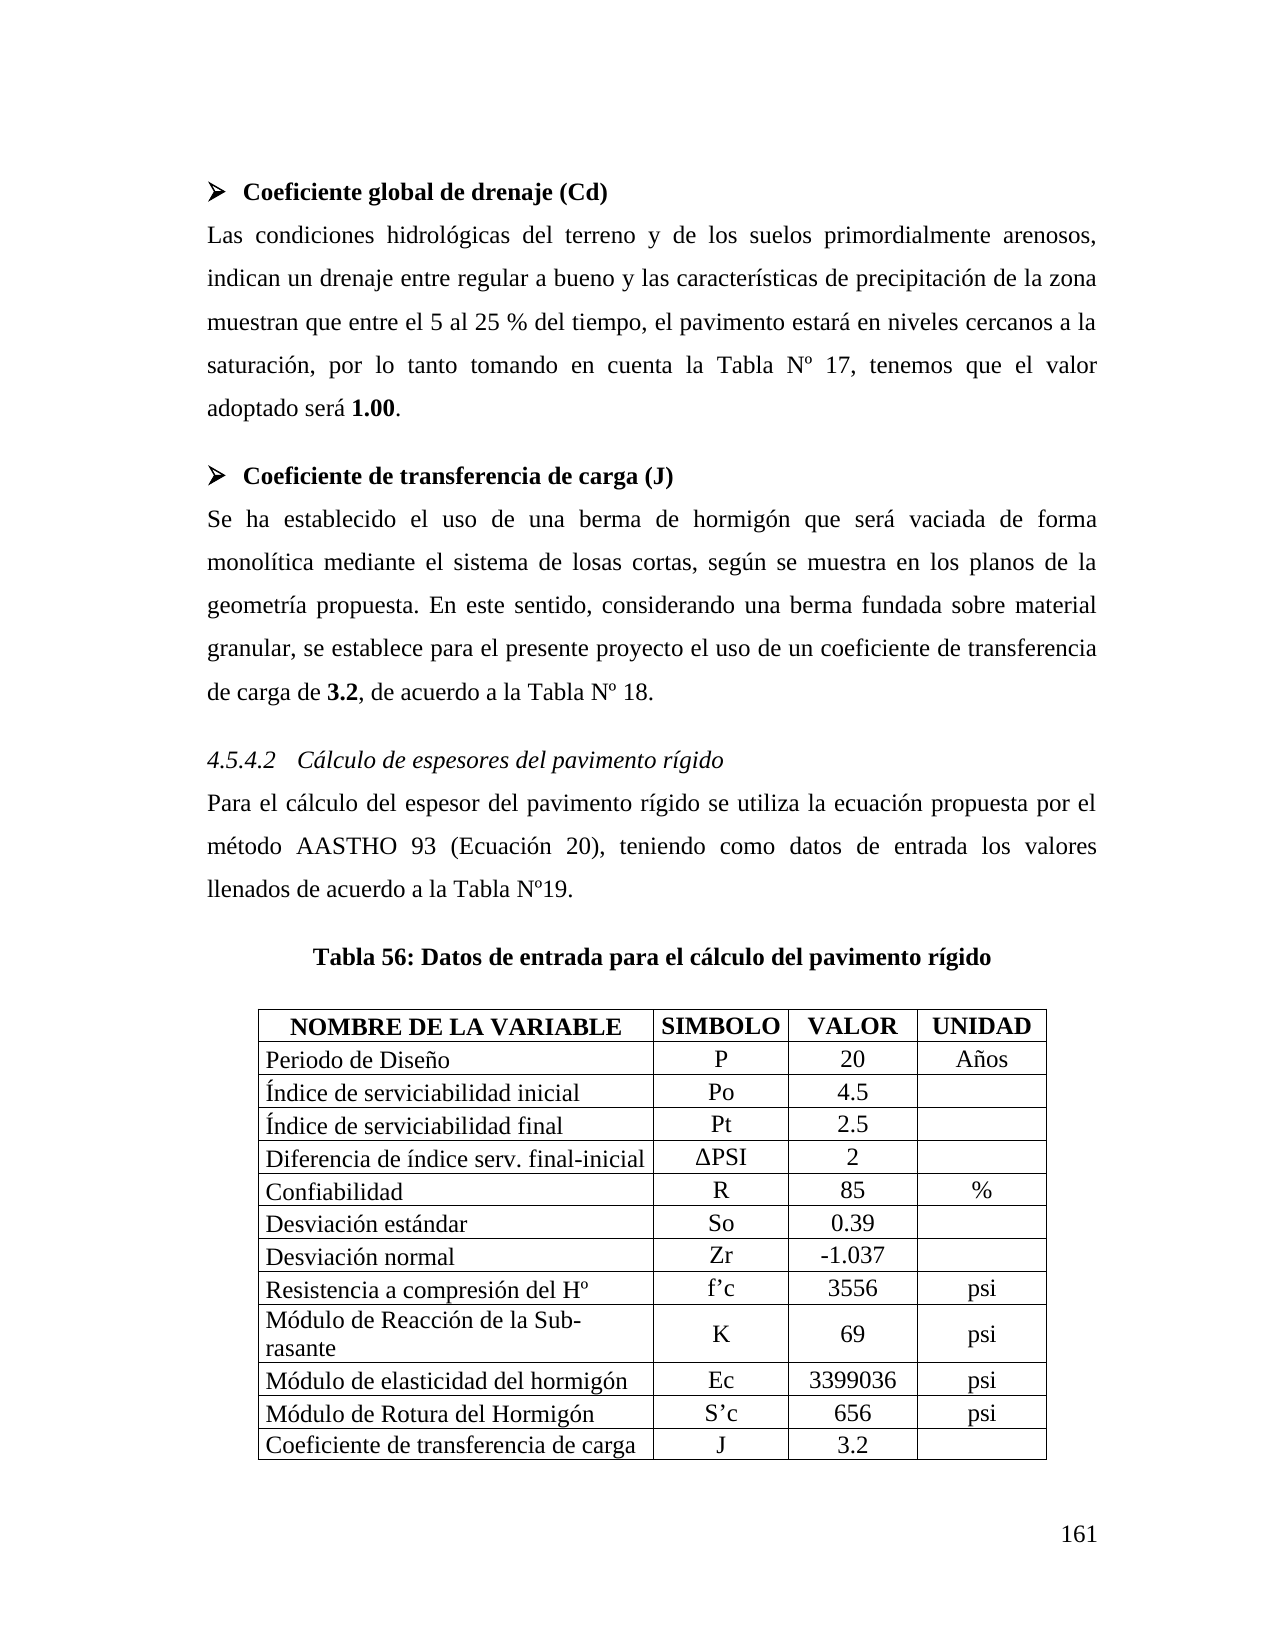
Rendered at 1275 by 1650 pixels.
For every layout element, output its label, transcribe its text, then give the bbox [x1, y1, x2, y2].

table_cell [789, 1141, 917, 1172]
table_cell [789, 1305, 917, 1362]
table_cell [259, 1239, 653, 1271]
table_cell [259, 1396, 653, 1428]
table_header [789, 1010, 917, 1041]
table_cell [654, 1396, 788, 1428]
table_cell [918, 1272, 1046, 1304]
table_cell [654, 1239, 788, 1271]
list Coeficiente de transferencia de carga (J) [207, 461, 1098, 490]
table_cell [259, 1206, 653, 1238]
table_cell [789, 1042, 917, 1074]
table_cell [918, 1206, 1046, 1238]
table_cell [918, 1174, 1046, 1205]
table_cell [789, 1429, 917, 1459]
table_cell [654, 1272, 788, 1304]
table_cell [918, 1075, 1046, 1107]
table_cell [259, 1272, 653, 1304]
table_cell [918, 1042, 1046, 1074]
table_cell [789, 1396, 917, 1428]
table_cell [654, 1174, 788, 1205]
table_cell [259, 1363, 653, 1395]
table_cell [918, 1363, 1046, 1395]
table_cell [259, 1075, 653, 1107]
text Se ha establecido el uso de una berma de hormigón que será vaciada de forma monolítica mediante el sistema de losas cortas, según se muestra en los planos de la geometría propuesta. En este sentido, considerando una berma fundada sobre material granular, se establece para el presente proyecto el uso de un coeficiente de transferencia de carga de 3.2, de acuerdo a la Tabla Nº 18. [207, 504, 1098, 705]
text Tabla 56: Datos de entrada para el cálculo del pavimento rígido [207, 942, 1098, 971]
list Coeficiente global de drenaje (Cd) [207, 177, 1098, 206]
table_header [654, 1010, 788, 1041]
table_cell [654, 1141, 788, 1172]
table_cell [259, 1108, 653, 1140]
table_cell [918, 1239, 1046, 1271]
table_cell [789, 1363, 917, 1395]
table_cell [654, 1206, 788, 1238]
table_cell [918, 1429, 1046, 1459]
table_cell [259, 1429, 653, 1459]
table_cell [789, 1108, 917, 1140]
subtitle Cálculo de espesores del pavimento rígido [207, 745, 1098, 773]
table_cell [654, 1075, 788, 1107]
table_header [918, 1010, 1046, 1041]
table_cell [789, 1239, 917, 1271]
text Las condiciones hidrológicas del terreno y de los suelos primordialmente arenosos, indican un drenaje entre regular a bueno y las características de precipitación de la zona muestran que entre el 5 al 25 % del tiempo, el pavimento estará en niveles cercanos a la saturación, por lo tanto tomando en cuenta la Tabla Nº 17, tenemos que el valor adoptado será 1.00. [207, 220, 1098, 422]
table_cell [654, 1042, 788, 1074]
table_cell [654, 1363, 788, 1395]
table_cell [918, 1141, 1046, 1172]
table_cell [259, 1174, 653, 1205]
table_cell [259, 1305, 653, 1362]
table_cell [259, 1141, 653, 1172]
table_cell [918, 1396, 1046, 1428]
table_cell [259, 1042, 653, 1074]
text Para el cálculo del espesor del pavimento rígido se utiliza la ecuación propuesta por el método AASTHO 93 (Ecuación 20), teniendo como datos de entrada los valores llenados de acuerdo a la Tabla Nº19. [207, 788, 1098, 903]
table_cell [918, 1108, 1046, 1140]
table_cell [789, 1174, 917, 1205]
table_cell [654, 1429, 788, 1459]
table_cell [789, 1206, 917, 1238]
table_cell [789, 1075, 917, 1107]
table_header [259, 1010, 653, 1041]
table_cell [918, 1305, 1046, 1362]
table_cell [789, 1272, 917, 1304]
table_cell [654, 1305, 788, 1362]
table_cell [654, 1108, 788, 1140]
